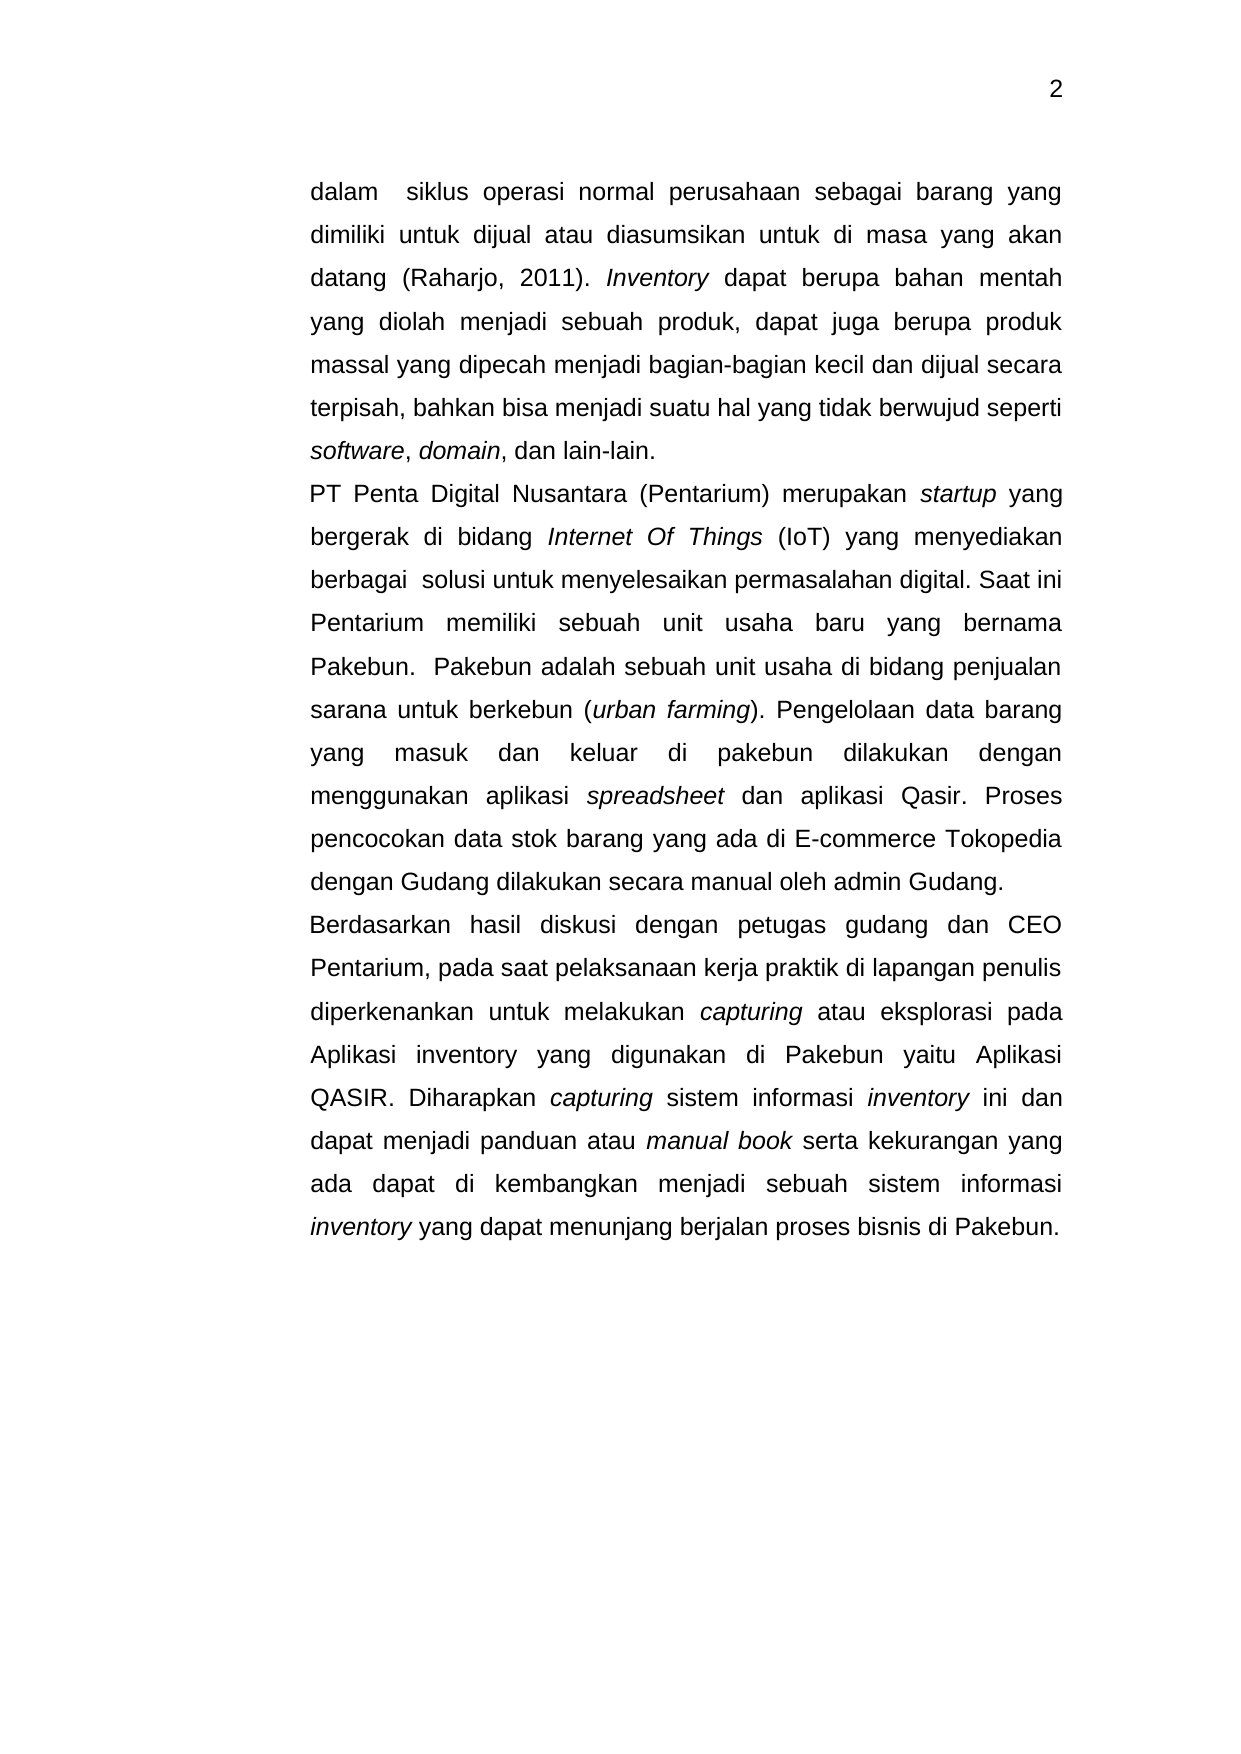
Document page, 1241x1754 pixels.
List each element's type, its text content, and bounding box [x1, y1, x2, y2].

text PT Penta Digital Nusantara (Pentarium) merupakan startup yang bergerak di bidang Internet Of Things (IoT) yang menyediakan berbagai solusi untuk menyelesaikan permasalahan digital. Saat ini Pentarium memiliki sebuah unit usaha baru yang bernama Pakebun. Pakebun adalah sebuah unit usaha di bidang penjualan sarana untuk berkebun (urban farming). Pengelolaan data barang yang masuk dan keluar di pakebun dilakukan dengan menggunakan aplikasi spreadsheet dan aplikasi Qasir. Proses pencocokan data stok barang yang ada di E-commerce Tokopedia dengan Gudang dilakukan secara manual oleh admin Gudang. [309, 479, 1063, 896]
text Berdasarkan hasil diskusi dengan petugas gudang dan CEO Pentarium, pada saat pelaksanaan kerja praktik di lapangan penulis diperkenankan untuk melakukan capturing atau eksplorasi pada Aplikasi inventory yang digunakan di Pakebun yaitu Aplikasi QASIR. Diharapkan capturing sistem informasi inventory ini dan dapat menjadi panduan atau manual book serta kekurangan yang ada dapat di kembangkan menjadi sebuah sistem informasi inventory yang dapat menunjang berjalan proses bisnis di Pakebun. [309, 910, 1063, 1241]
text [309, 177, 1063, 465]
